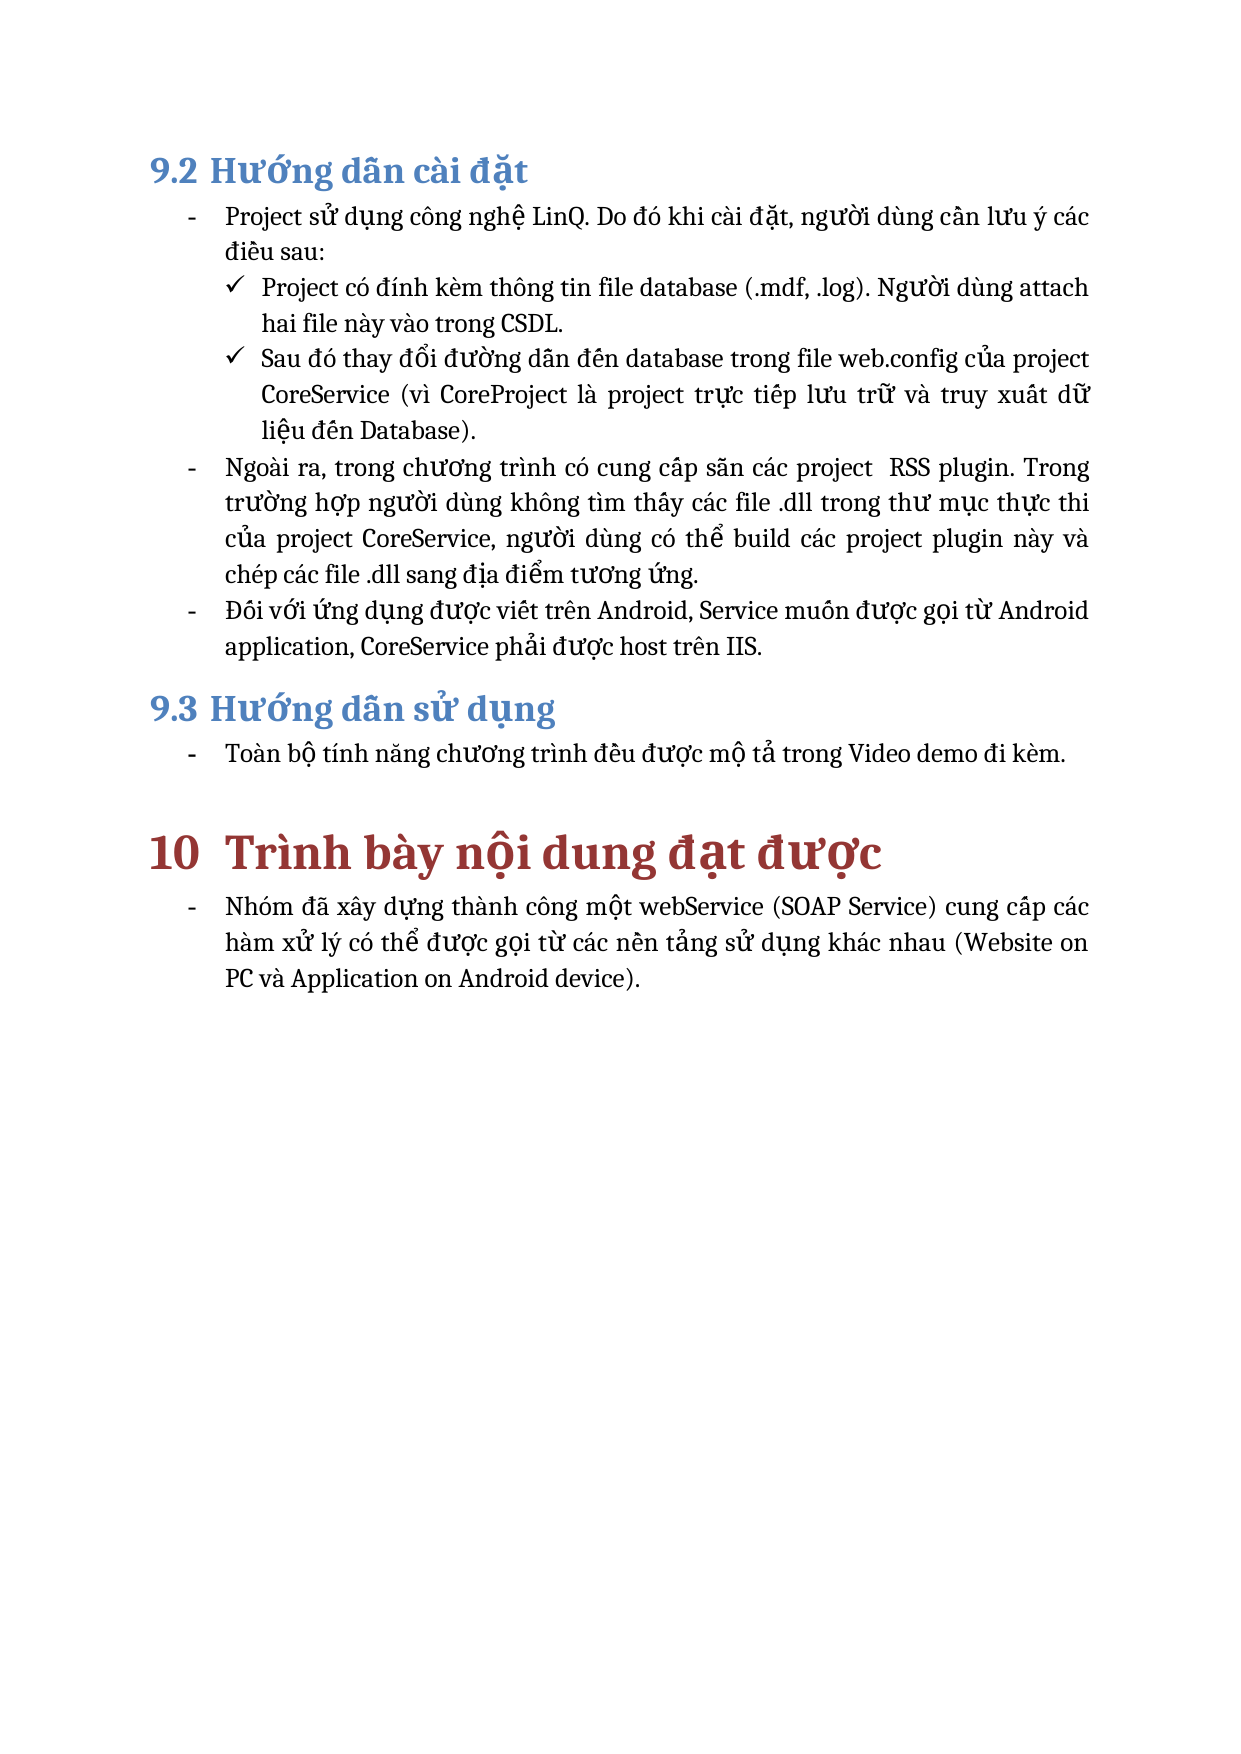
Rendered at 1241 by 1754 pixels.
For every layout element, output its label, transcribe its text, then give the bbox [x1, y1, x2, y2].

list Sau đó thay đổi đường dẫn đến database trong file web.config của project CoreService (vì CoreProject là project trực tiếp lưu trữ và truy xuất dữ liệu đến Database). [224, 343, 1090, 446]
list Project sử dụng công nghệ LinQ. Do đó khi cài đặt, người dùng cần lưu ý các điều sau: [187, 199, 1090, 267]
list Nhóm đã xây dựng thành công một webService (SOAP Service) cung cấp các hàm xử lý có thể được gọi từ các nền tảng sử dụng khác nhau (Website on PC và Application on Android device). [187, 890, 1090, 994]
list Toàn bộ tính năng chương trình đều được mộ tả trong Video demo đi kèm. [187, 737, 1090, 769]
list Đối với ứng dụng được viết trên Android, Service muốn được gọi từ Android application, CoreService phải được host trên IIS. [187, 594, 1090, 662]
list Ngoài ra, trong chương trình có cung cấp sẵn các project RSS plugin. Trong trường hợp người dùng không tìm thấy các file .dll trong thư mục thực thi của project CoreService, người dùng có thể build các project plugin này và chép các file .dll sang địa điểm tương ứng. [187, 451, 1090, 590]
subtitle Hướng dẫn sử dụng [150, 688, 1090, 731]
subtitle Hướng dẫn cài đặt [150, 150, 1090, 193]
subtitle Trình bày nội dung đạt được [150, 824, 1090, 882]
list Project có đính kèm thông tin file database (.mdf, .log). Người dùng attach hai file này vào trong CSDL. [224, 272, 1090, 339]
